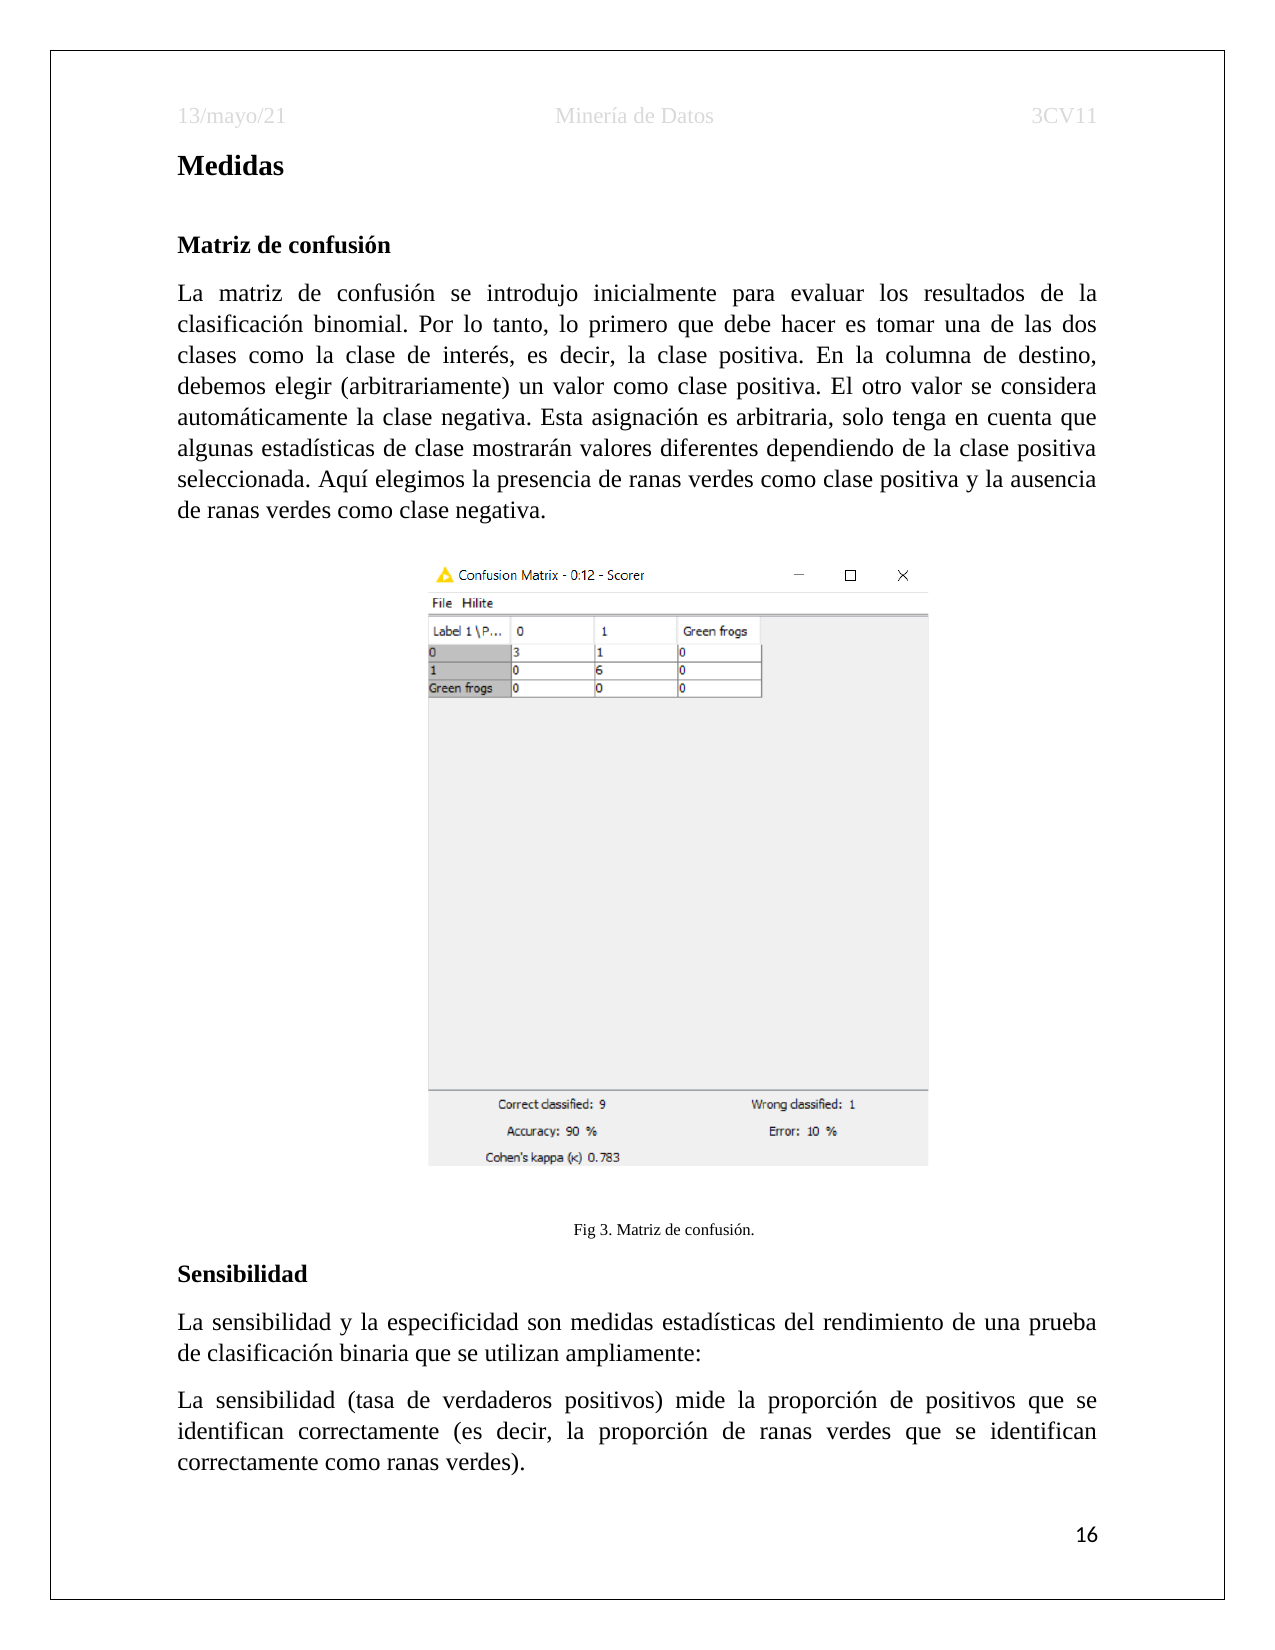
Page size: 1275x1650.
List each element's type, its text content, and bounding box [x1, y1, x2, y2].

text Matriz de confusión [177, 231, 1098, 259]
text La sensibilidad (tasa de verdaderos positivos) mide la proporción de positivos que se identifican correctamente (es decir, la proporción de ranas verdes que se identifican correctamente como ranas verdes). [177, 1385, 1098, 1476]
subtitle Medidas [177, 148, 1098, 181]
text Sensibilidad [177, 1259, 1098, 1288]
text La matriz de confusión se introdujo inicialmente para evaluar los resultados de la clasificación binomial. Por lo tanto, lo primero que debe hacer es tomar una de las dos clases como la clase de interés, es decir, la clase positiva. En la columna de destino, debemos elegir (arbitrariamente) un valor como clase positiva. El otro valor se considera automáticamente la clase negativa. Esta asignación es arbitraria, solo tenga en cuenta que algunas estadísticas de clase mostrarán valores diferentes dependiendo de la clase positiva seleccionada. Aquí elegimos la presencia de ranas verdes como clase positiva y la ausencia de ranas verdes como clase negativa. [177, 278, 1098, 524]
text La sensibilidad y la especificidad son medidas estadísticas del rendimiento de una prueba de clasificación binaria que se utilizan ampliamente: [177, 1307, 1098, 1366]
picture [428, 559, 928, 1166]
